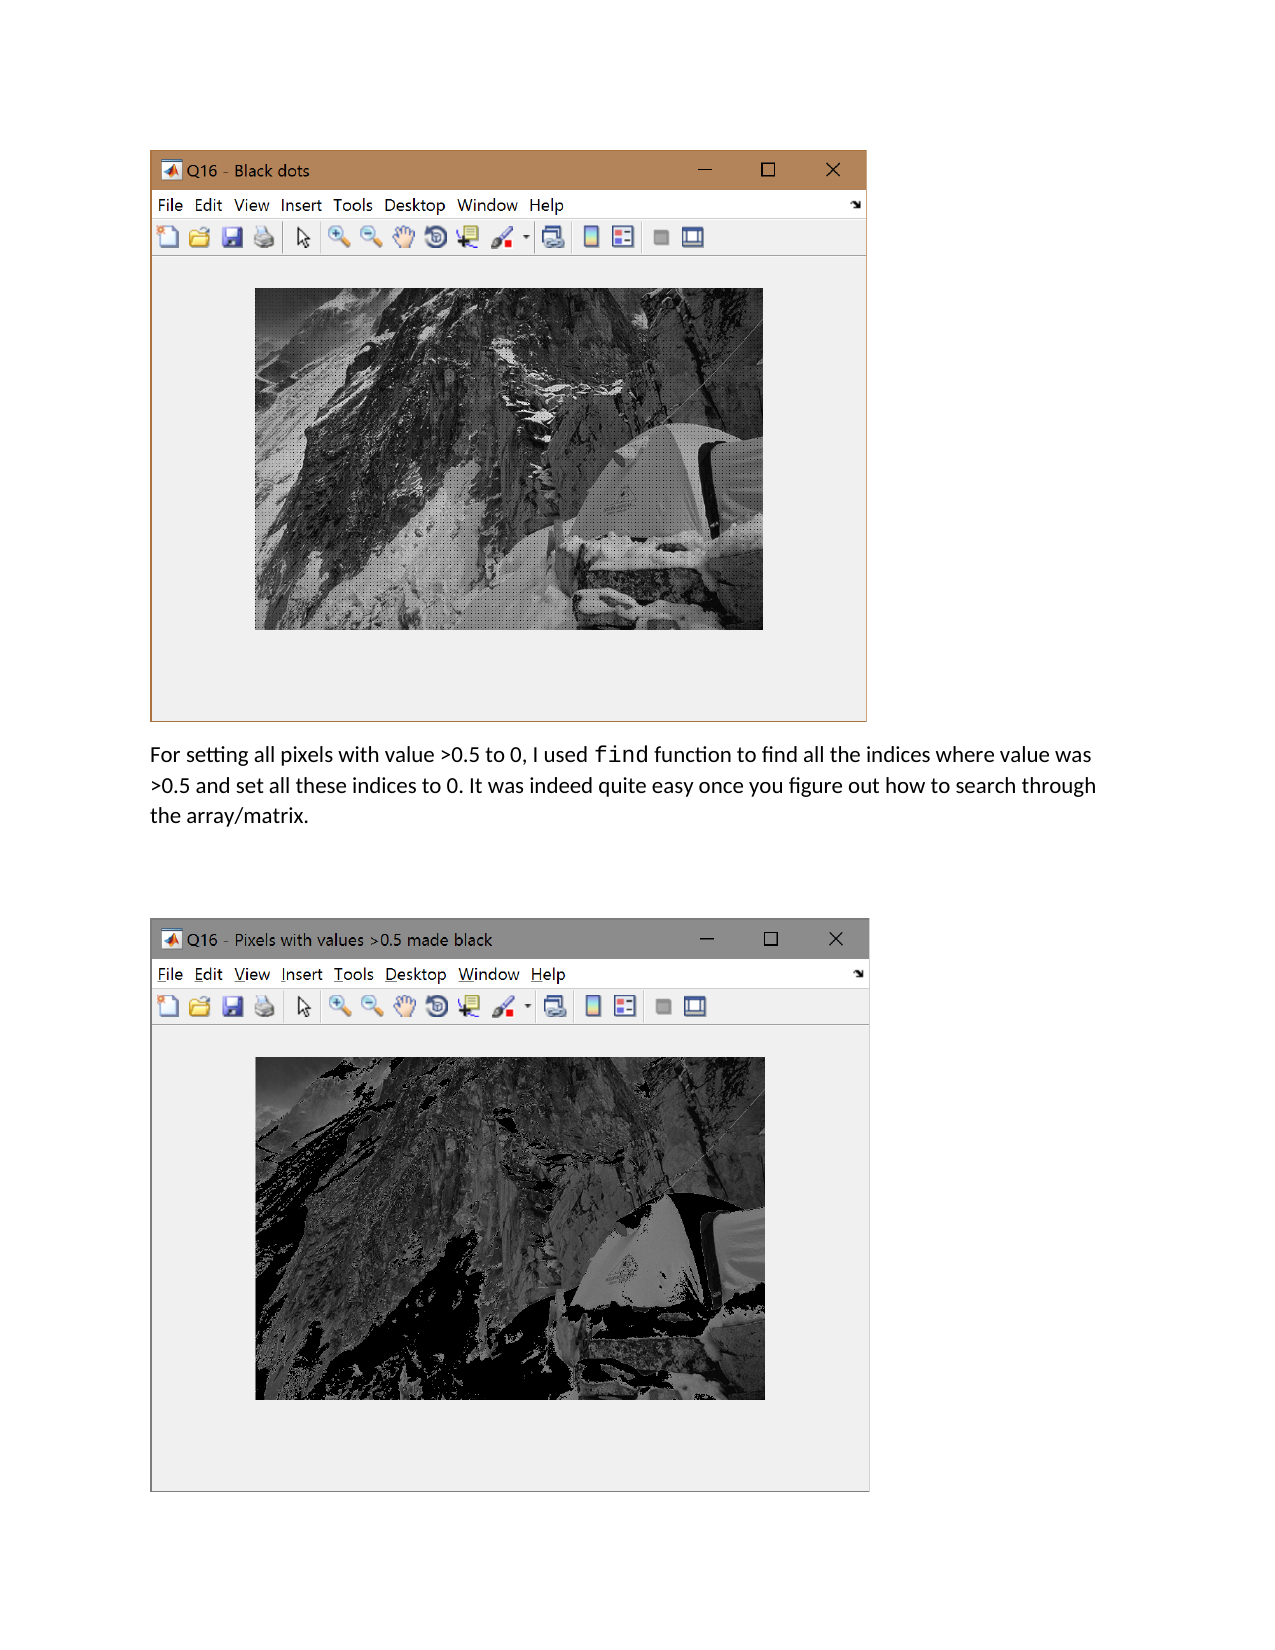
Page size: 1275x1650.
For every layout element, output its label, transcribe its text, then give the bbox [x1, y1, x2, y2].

text For setting all pixels with value >0.5 to 0, I used find function to find all the indices where value was >0.5 and set all these indices to 0. It was indeed quite easy once you figure out how to search through the array/matrix. [150, 740, 1125, 829]
picture [150, 150, 867, 722]
picture [150, 918, 870, 1492]
